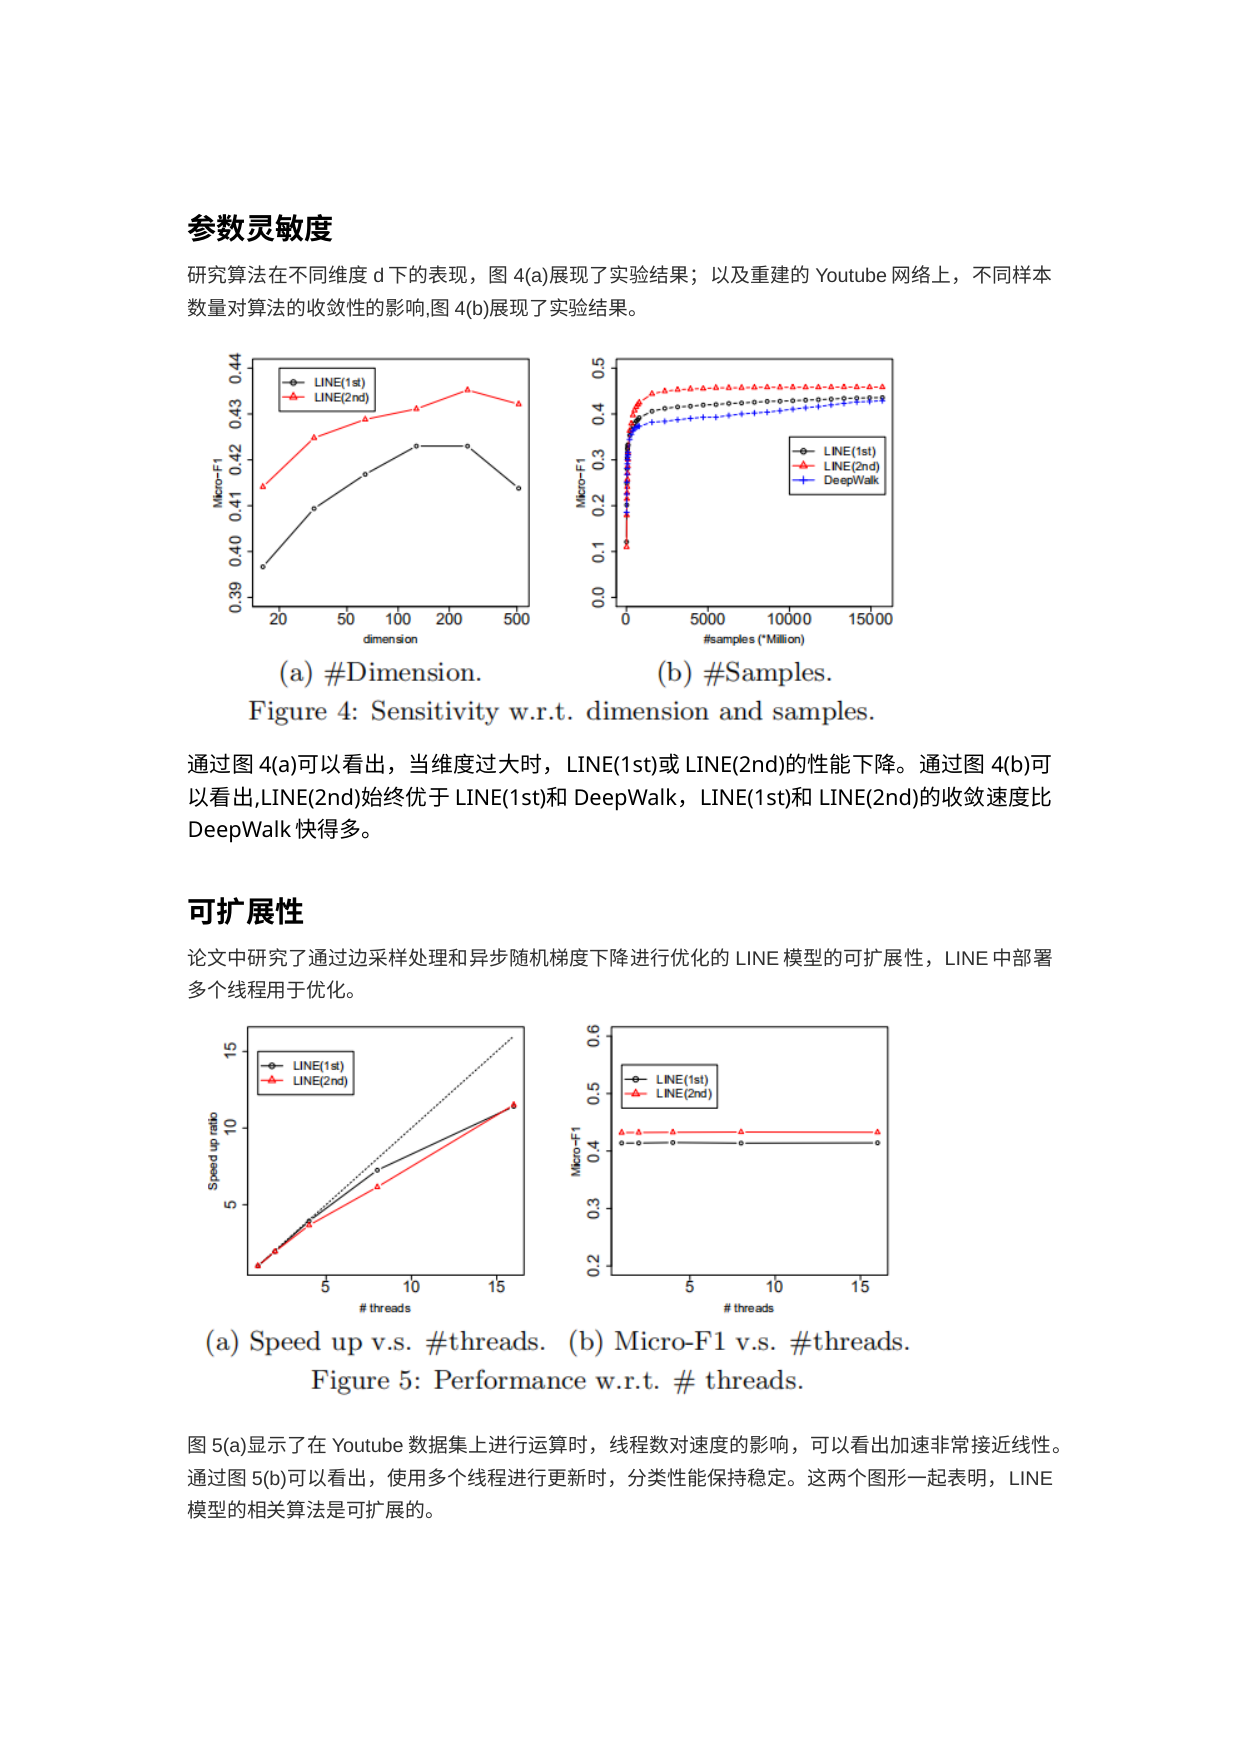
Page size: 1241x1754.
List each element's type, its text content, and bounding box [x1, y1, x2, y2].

text 论文中研究了通过边采样处理和异步随机梯度下降进行优化的LINE模型的可扩展性，LINE中部署多个线程用于优化。 [187, 942, 1053, 1007]
picture [187, 324, 933, 741]
picture [187, 1007, 967, 1409]
text 研究算法在不同维度d下的表现，图4(a)展现了实验结果；以及重建的Youtube网络上，不同样本数量对算法的收敛性的影响,图4(b)展现了实验结果。 [187, 259, 1053, 324]
text 图5(a)显示了在Youtube数据集上进行运算时，线程数对速度的影响，可以看出加速非常接近线性。通过图5(b)可以看出，使用多个线程进行更新时，分类性能保持稳定。这两个图形一起表明，LINE模型的相关算法是可扩展的。 [187, 1429, 1053, 1527]
text 可扩展性 [187, 877, 1053, 942]
text 参数灵敏度 [187, 194, 1053, 259]
text 通过图4(a)可以看出，当维度过大时，LINE(1st)或LINE(2nd)的性能下降。通过图4(b)可以看出,LINE(2nd)始终优于LINE(1st)和DeepWalk，LINE(1st)和LINE(2nd)的收敛速度比DeepWalk快得多。 [187, 747, 1053, 844]
